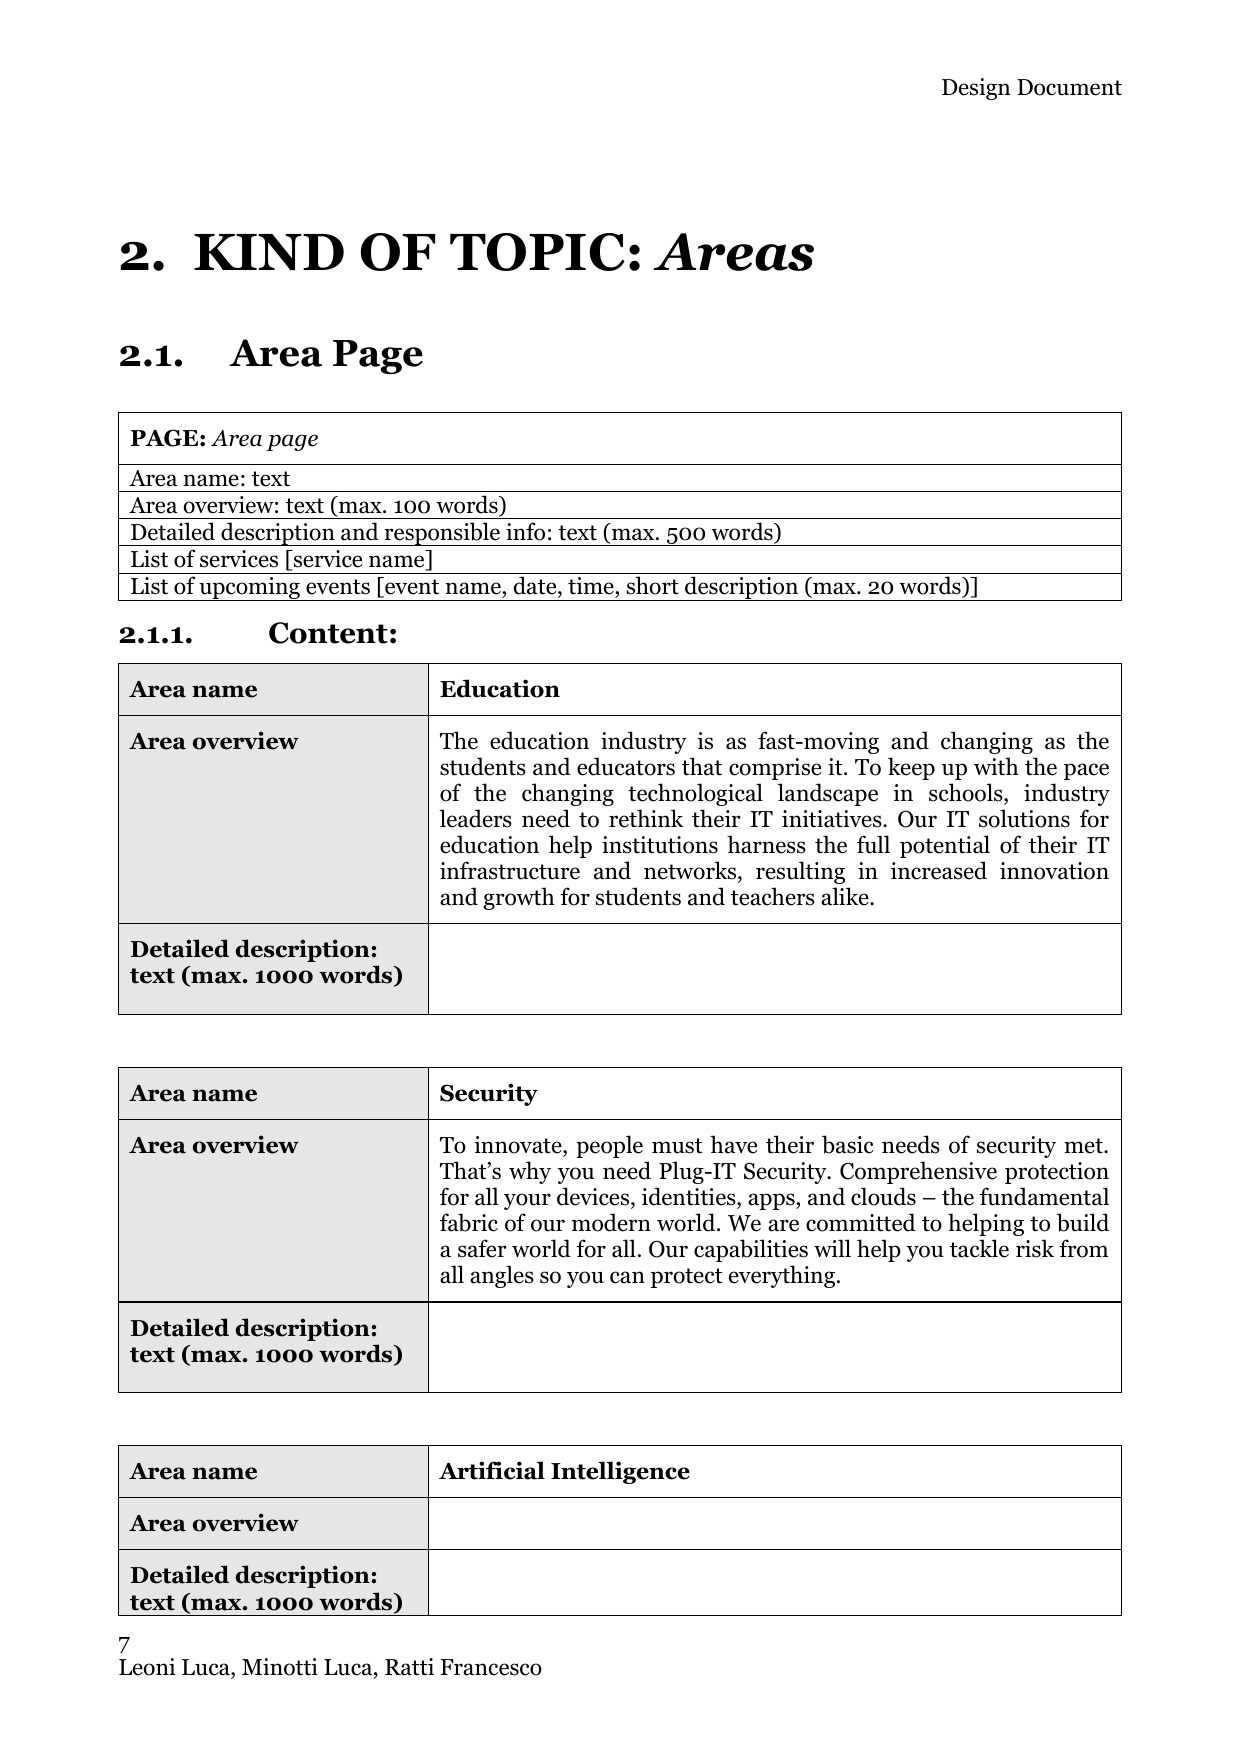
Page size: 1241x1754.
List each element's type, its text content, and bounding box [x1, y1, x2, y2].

table_header Security [429, 1068, 1121, 1119]
table_cell Area overview: text (max. 100 words) [119, 492, 1121, 518]
table_header Area name [119, 1446, 428, 1497]
table_cell List of upcoming events [event name, date, time, short description (max. 20 words)] [119, 574, 1121, 599]
table_cell List of services [service name] [119, 546, 1121, 572]
table_cell To innovate, people must have their basic needs of security met. That’s why you need Plug-IT Security. Comprehensive protection for all your devices, identities, apps, and clouds – the fundamental fabric of our modern world. We are committed to helping to build a safer world for all. Our capabilities will help you tackle risk from all angles so you can protect everything. [429, 1120, 1121, 1301]
table_cell Area overview [119, 1120, 428, 1301]
table_header Education [429, 664, 1121, 715]
subtitle KIND OF TOPIC: Areas [118, 223, 1122, 282]
table_cell The education industry is as fast-moving and changing as the students and educators that comprise it. To keep up with the pace of the changing technological landscape in schools, industry leaders need to rethink their IT initiatives. Our IT solutions for education help institutions harness the full potential of their IT infrastructure and networks, resulting in increased innovation and growth for students and teachers alike. [429, 716, 1121, 923]
table_cell [429, 1303, 1121, 1392]
table_cell [429, 1498, 1121, 1549]
table_cell Area name: text [119, 465, 1121, 491]
subtitle Area Page [118, 332, 1122, 374]
table_cell Detailed description: text (max. 1000 words) [119, 924, 428, 1014]
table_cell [119, 1303, 428, 1392]
table_cell Detailed description and responsible info: text (max. 500 words) [119, 519, 1121, 545]
table_cell Area overview [119, 1498, 428, 1549]
subtitle Content: [118, 617, 1122, 650]
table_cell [119, 1550, 428, 1615]
table_header Artificial Intelligence [429, 1446, 1121, 1497]
table_header Area name [119, 1068, 428, 1119]
table_cell Area overview [119, 716, 428, 923]
table_header PAGE: Area page [119, 413, 1121, 464]
table_cell [429, 1550, 1121, 1615]
table_cell [429, 924, 1121, 1014]
table_header Area name [119, 664, 428, 715]
